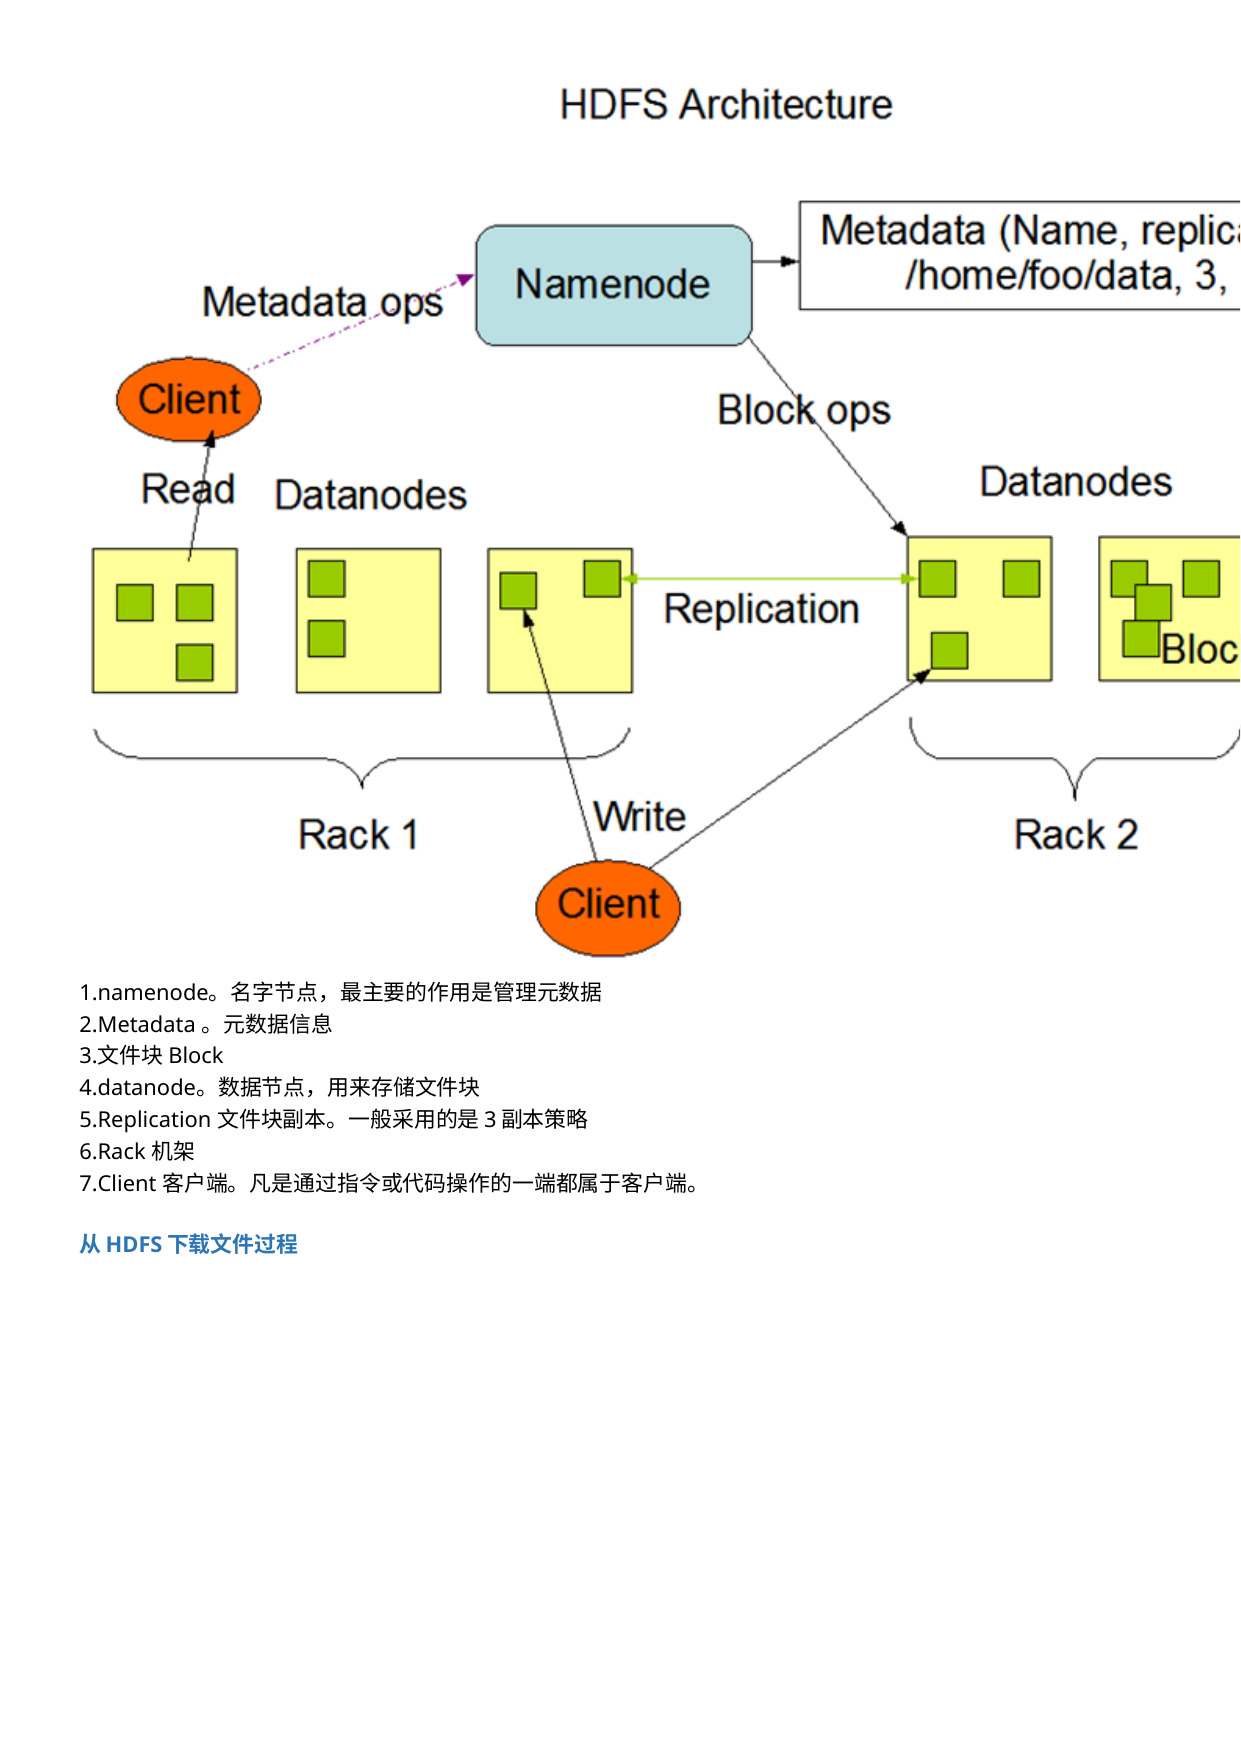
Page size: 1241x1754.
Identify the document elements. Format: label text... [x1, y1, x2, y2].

text 从HDFS下载文件过程 [79, 1227, 1240, 1259]
text 1.namenode。名字节点，最主要的作用是管理元数据 [79, 975, 1240, 1007]
text 6.Rack 机架 [79, 1134, 1240, 1166]
text 5.Replication 文件块副本。一般采用的是3副本策略 [79, 1102, 1240, 1134]
text 7.Client 客户端。凡是通过指令或代码操作的一端都属于客户端。 [79, 1166, 1240, 1197]
picture [79, 68, 1241, 975]
text 3.文件块 Block [79, 1038, 1240, 1070]
text 4.datanode。数据节点，用来存储文件块 [79, 1070, 1240, 1102]
text 2.Metadata 。元数据信息 [79, 1007, 1240, 1038]
